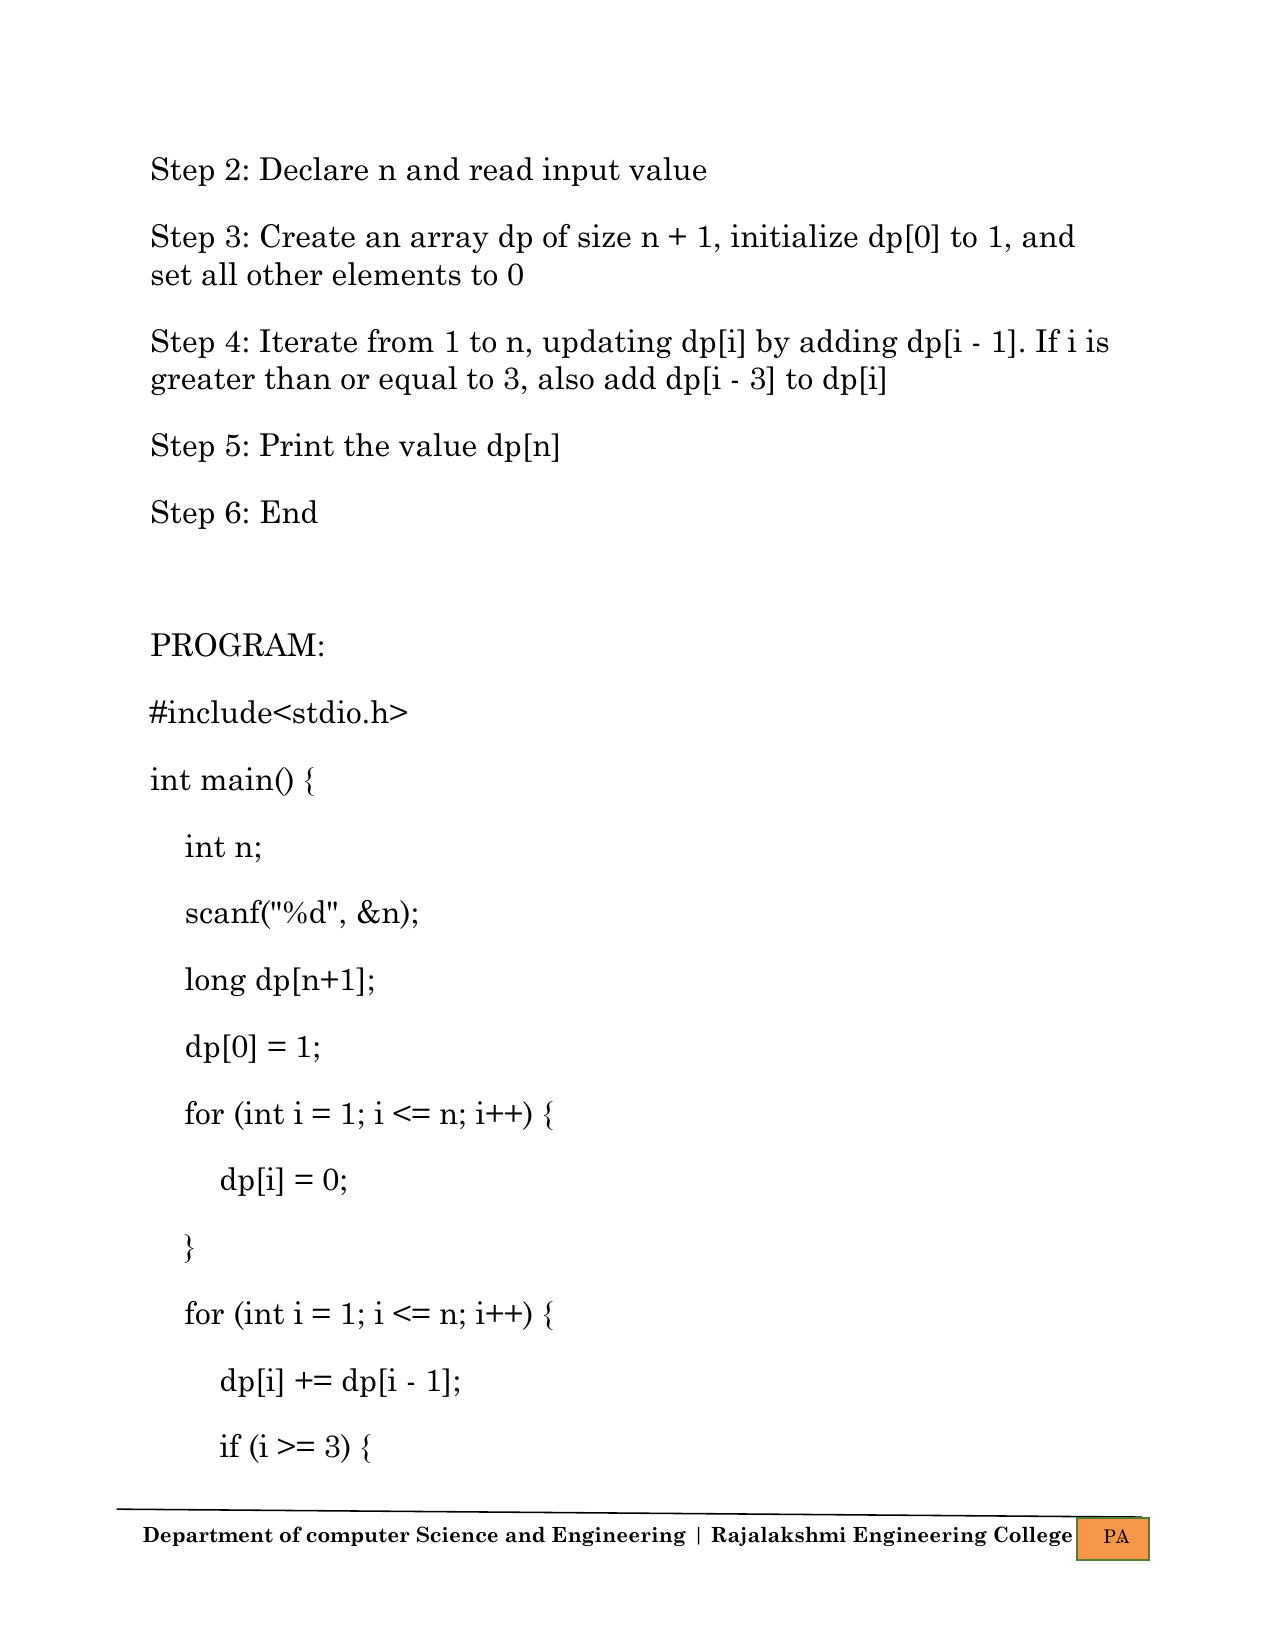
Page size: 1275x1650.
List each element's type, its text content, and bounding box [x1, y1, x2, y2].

text dp[i] += dp[i - 1]; [150, 1360, 1125, 1398]
text } [150, 1227, 1125, 1264]
text scanf("%d", &n); [150, 893, 1125, 931]
text Step 5: Print the value dp[n] [150, 426, 1125, 463]
text for (int i = 1; i <= n; i++) { [150, 1293, 1125, 1331]
text Step 2: Declare n and read input value [150, 150, 1125, 188]
text for (int i = 1; i <= n; i++) { [150, 1093, 1125, 1131]
text Step 4: Iterate from 1 to n, updating dp[i] by adding dp[i - 1]. If i is greater than or equal to 3, also add dp[i - 3] to dp[i] [150, 321, 1125, 396]
text #include<stdio.h> [150, 693, 1125, 730]
text PROGRAM: [150, 626, 1125, 663]
text int main() { [150, 759, 1125, 797]
text dp[0] = 1; [150, 1026, 1125, 1064]
text Step 6: End [150, 492, 1125, 530]
text dp[i] = 0; [150, 1160, 1125, 1198]
text int n; [150, 826, 1125, 864]
text Step 3: Create an array dp of size n + 1, initialize dp[0] to 1, and set all other elements to 0 [150, 217, 1125, 292]
text if (i >= 3) { [150, 1427, 1125, 1465]
text long dp[n+1]; [150, 960, 1125, 997]
